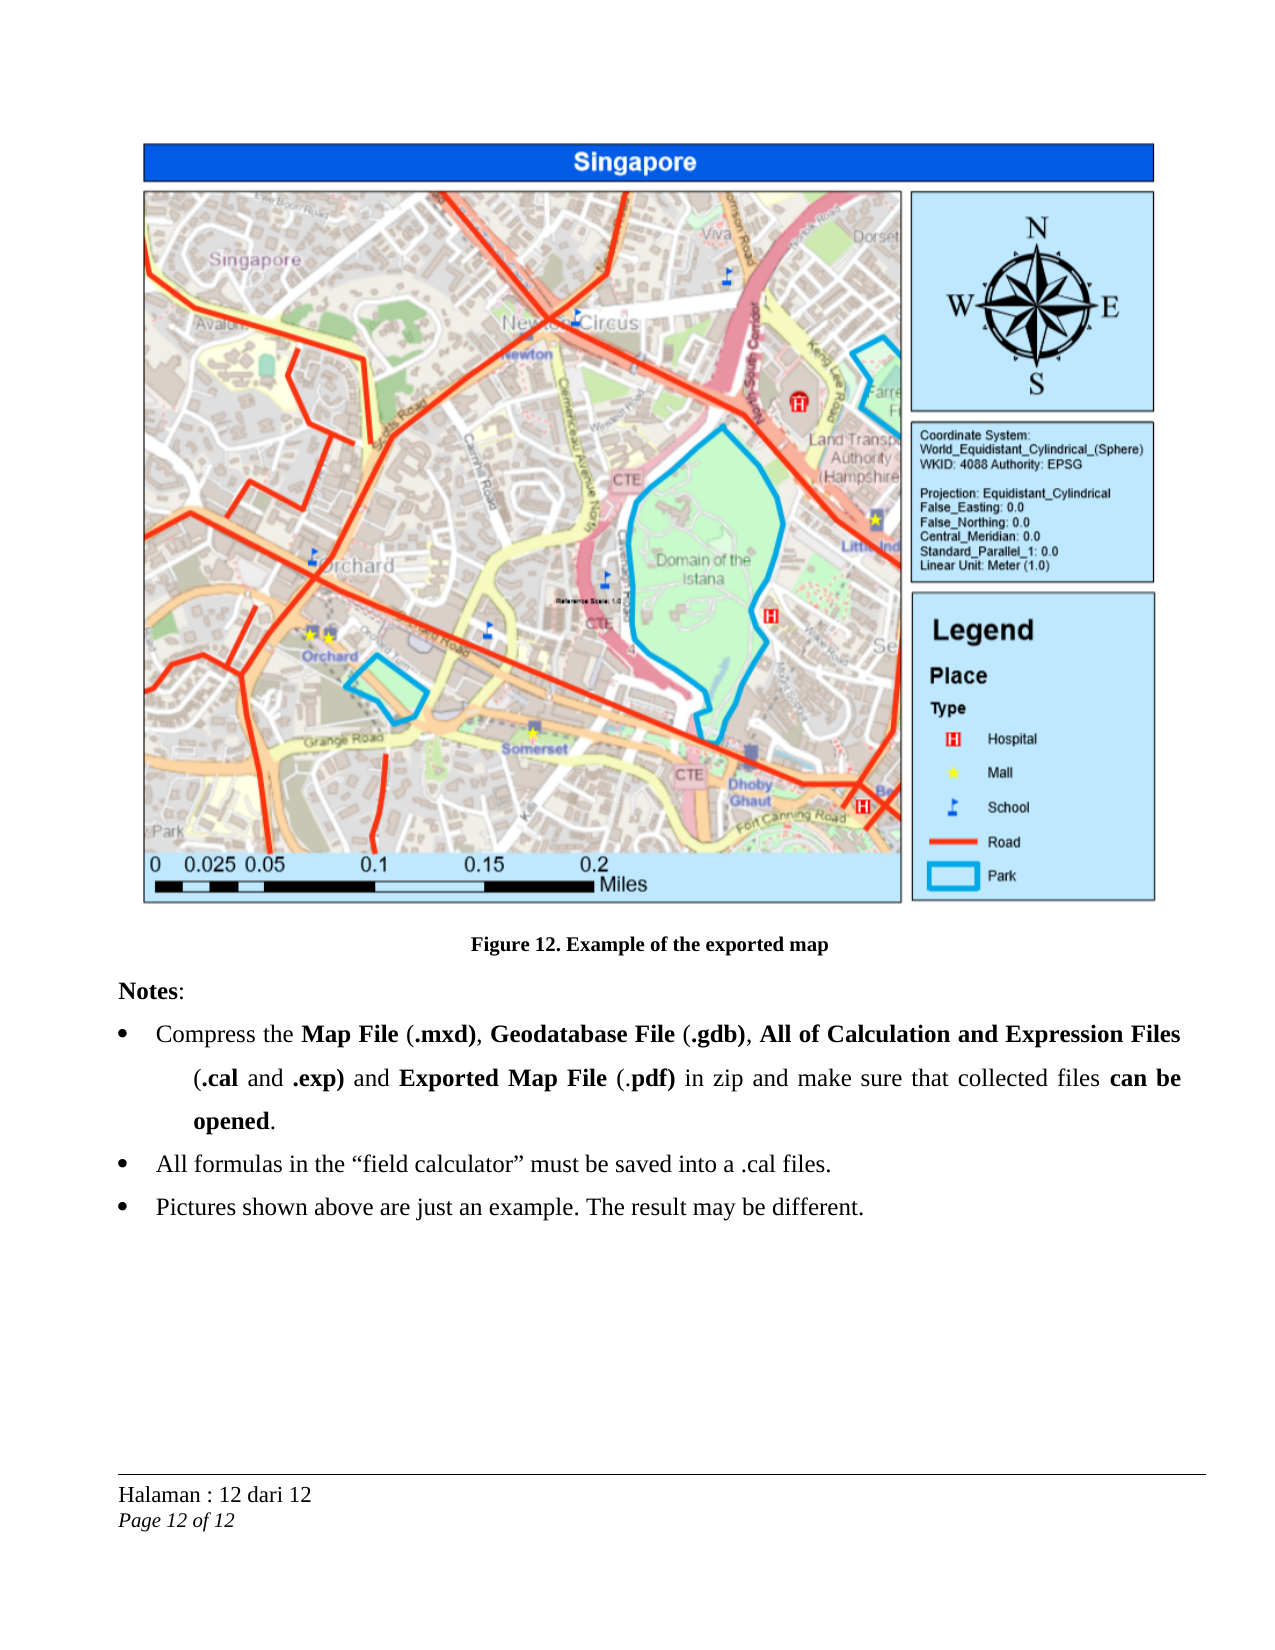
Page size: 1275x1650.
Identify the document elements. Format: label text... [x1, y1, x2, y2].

text Notes: [118, 976, 1181, 1005]
text Figure 12. Example of the exported map [118, 931, 1181, 956]
list All formulas in the “field calculator” must be saved into a .cal files. [118, 1149, 1181, 1178]
picture [118, 120, 1182, 928]
list Compress the Map File (.mxd), Geodatabase File (.gdb), All of Calculation and Expression Files (.cal and .exp) and Exported Map File (.pdf) in zip and make sure that collected files can be opened. [118, 1019, 1181, 1134]
list Pictures shown above are just an example. The result may be different. [118, 1192, 1181, 1221]
